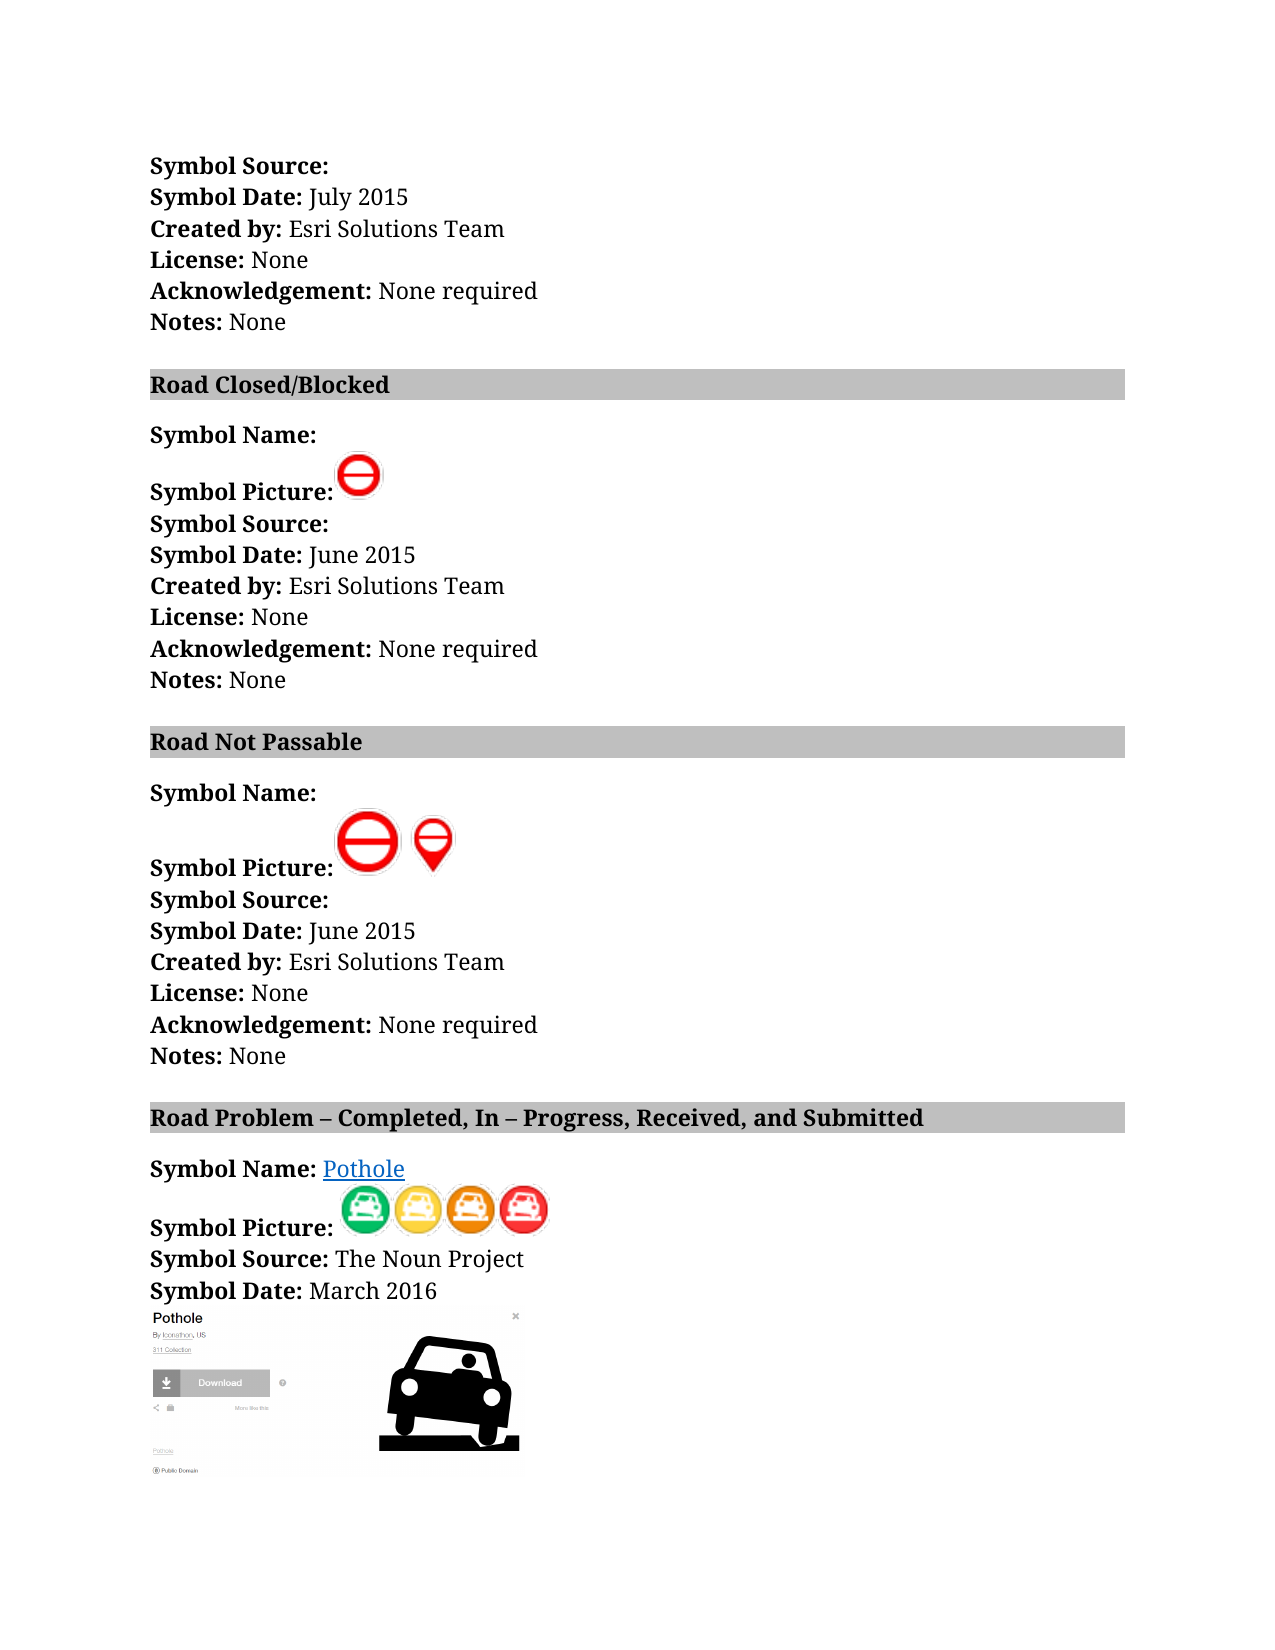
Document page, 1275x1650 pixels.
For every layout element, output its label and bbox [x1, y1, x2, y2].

picture [333, 450, 384, 501]
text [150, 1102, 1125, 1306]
picture [339, 1183, 550, 1237]
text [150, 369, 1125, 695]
picture [333, 808, 465, 877]
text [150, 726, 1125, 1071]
picture [150, 1305, 525, 1477]
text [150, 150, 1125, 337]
